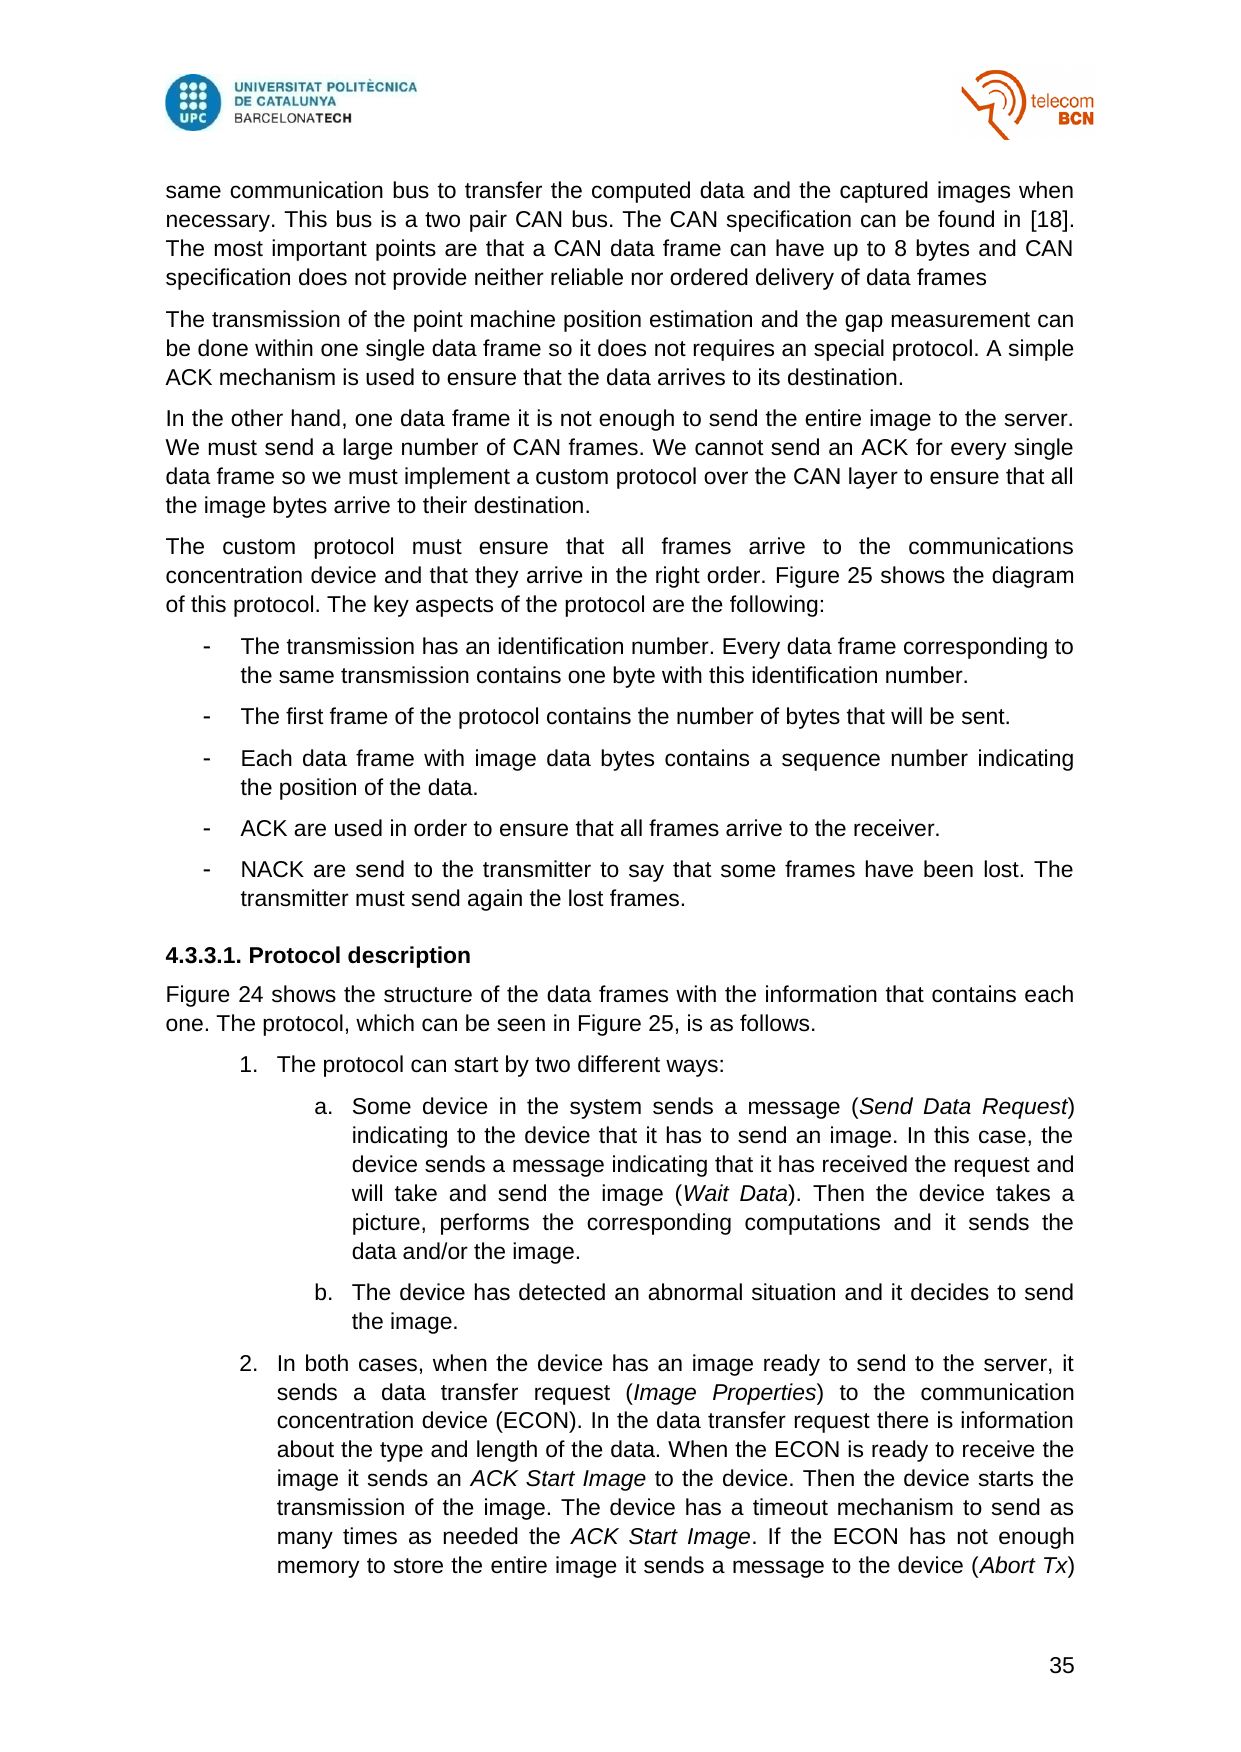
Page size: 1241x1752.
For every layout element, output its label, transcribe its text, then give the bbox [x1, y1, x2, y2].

text Figure 24 shows the structure of the data frames with the information that contains each one. The protocol, which can be seen in Figure 25, is as follows. [165, 981, 1075, 1036]
picture [952, 64, 1097, 140]
text The custom protocol must ensure that all frames arrive to the communications concentration device and that they arrive in the right order. Figure 25 shows the diagram of this protocol. The key aspects of the protocol are the following: [165, 533, 1075, 617]
subtitle Protocol description [165, 939, 1075, 968]
text In the other hand, one data frame it is not enough to send the entire image to the server. We must send a large number of CAN frames. We cannot send an ACK for every single data frame so we must implement a custom protocol over the CAN layer to ensure that all the image bytes arrive to their destination. [165, 405, 1075, 518]
list The first frame of the protocol contains the number of bytes that will be sent. [203, 703, 1075, 729]
list The device has detected an abnormal situation and it decides to send the image. [314, 1279, 1075, 1334]
picture [165, 74, 417, 131]
list The protocol can start by two different ways: [239, 1051, 1075, 1078]
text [165, 177, 1075, 290]
list ACK are used in order to ensure that all frames arrive to the receiver. [203, 815, 1075, 841]
list The transmission has an identification number. Every data frame corresponding to the same transmission contains one byte with this identification number. [203, 633, 1075, 688]
list NACK are send to the transmitter to say that some frames have been lost. The transmitter must send again the lost frames. [203, 856, 1075, 912]
list Some device in the system sends a message (Send Data Request) indicating to the device that it has to send an image. In this case, the device sends a message indicating that it has received the request and will take and send the image (Wait Data). Then the device takes a picture, performs the corresponding computations and it sends the data and/or the image. [314, 1093, 1075, 1264]
list Each data frame with image data bytes contains a sequence number indicating the position of the data. [203, 744, 1075, 800]
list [239, 1349, 1075, 1578]
text The transmission of the point machine position estimation and the gap measurement can be done within one single data frame so it does not requires an special protocol. A simple ACK mechanism is used to ensure that the data arrives to its destination. [165, 306, 1075, 390]
